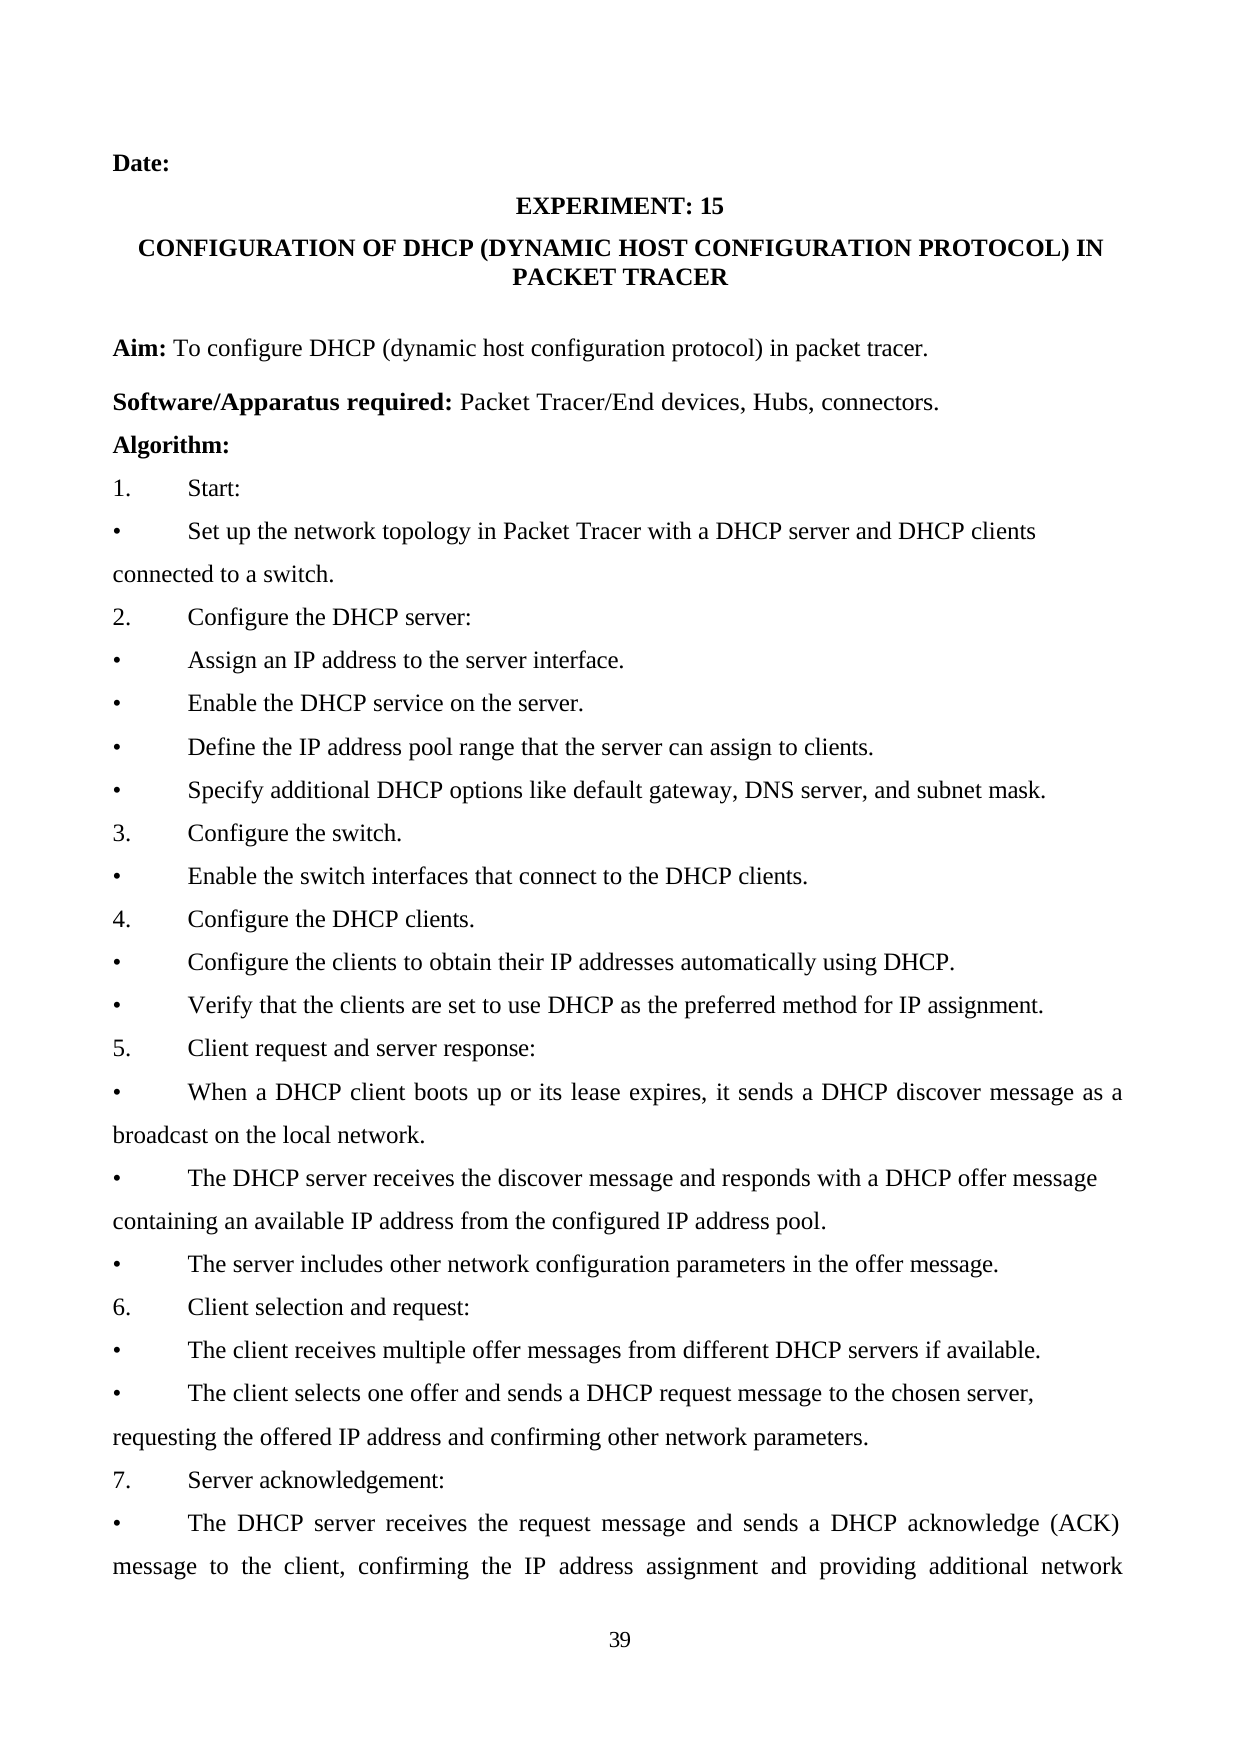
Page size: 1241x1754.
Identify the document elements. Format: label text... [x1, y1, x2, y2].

list Client request and server response: [112, 1033, 1137, 1062]
list Configure the DHCP clients. [112, 904, 1137, 933]
list Configure the switch. [112, 818, 1137, 847]
list Enable the switch interfaces that connect to the DHCP clients. [112, 861, 1137, 890]
list Assign an IP address to the server interface. [112, 645, 1137, 674]
list Configure the DHCP server: [112, 603, 1137, 631]
list The client selects one offer and sends a DHCP request message to the chosen server, requesting the offered IP address and confirming other network parameters. [112, 1378, 1128, 1450]
list Specify additional DHCP options like default gateway, DNS server, and subnet mask. [112, 775, 1137, 803]
text EXPERIMENT: 15 [103, 191, 1137, 220]
list Configure the clients to obtain their IP addresses automatically using DHCP. [112, 947, 1137, 976]
list Set up the network topology in Packet Tracer with a DHCP server and DHCP clients connected to a switch. [112, 516, 1128, 588]
list The client receives multiple offer messages from different DHCP servers if available. [112, 1336, 1137, 1364]
list Start: [112, 473, 1137, 502]
text Algorithm: [112, 430, 1137, 458]
list The DHCP server receives the discover message and responds with a DHCP offer message containing an available IP address from the configured IP address pool. [112, 1163, 1127, 1235]
text CONFIGURATION OF DHCP (DYNAMIC HOST CONFIGURATION PROTOCOL) IN PACKET TRACER [138, 234, 1137, 290]
text Aim: To configure DHCP (dynamic host configuration protocol) in packet tracer. [112, 333, 1137, 362]
text Software/Apparatus required: Packet Tracer/End devices, Hubs, connectors. [112, 387, 1137, 416]
list Client selection and request: [112, 1292, 1137, 1321]
list The DHCP server receives the request message and sends a DHCP acknowledge (ACK) message to the client, confirming the IP address assignment and providing additional network [112, 1508, 1127, 1580]
list Define the IP address pool range that the server can assign to clients. [112, 732, 1137, 760]
list Server acknowledgement: [112, 1465, 1137, 1493]
text Date: [112, 148, 1137, 177]
list When a DHCP client boots up or its lease expires, it sends a DHCP discover message as a broadcast on the local network. [112, 1077, 1127, 1149]
list Verify that the clients are set to use DHCP as the preferred method for IP assignment. [112, 991, 1137, 1019]
list The server includes other network configuration parameters in the offer message. [112, 1249, 1137, 1278]
list Enable the DHCP service on the server. [112, 688, 1137, 717]
